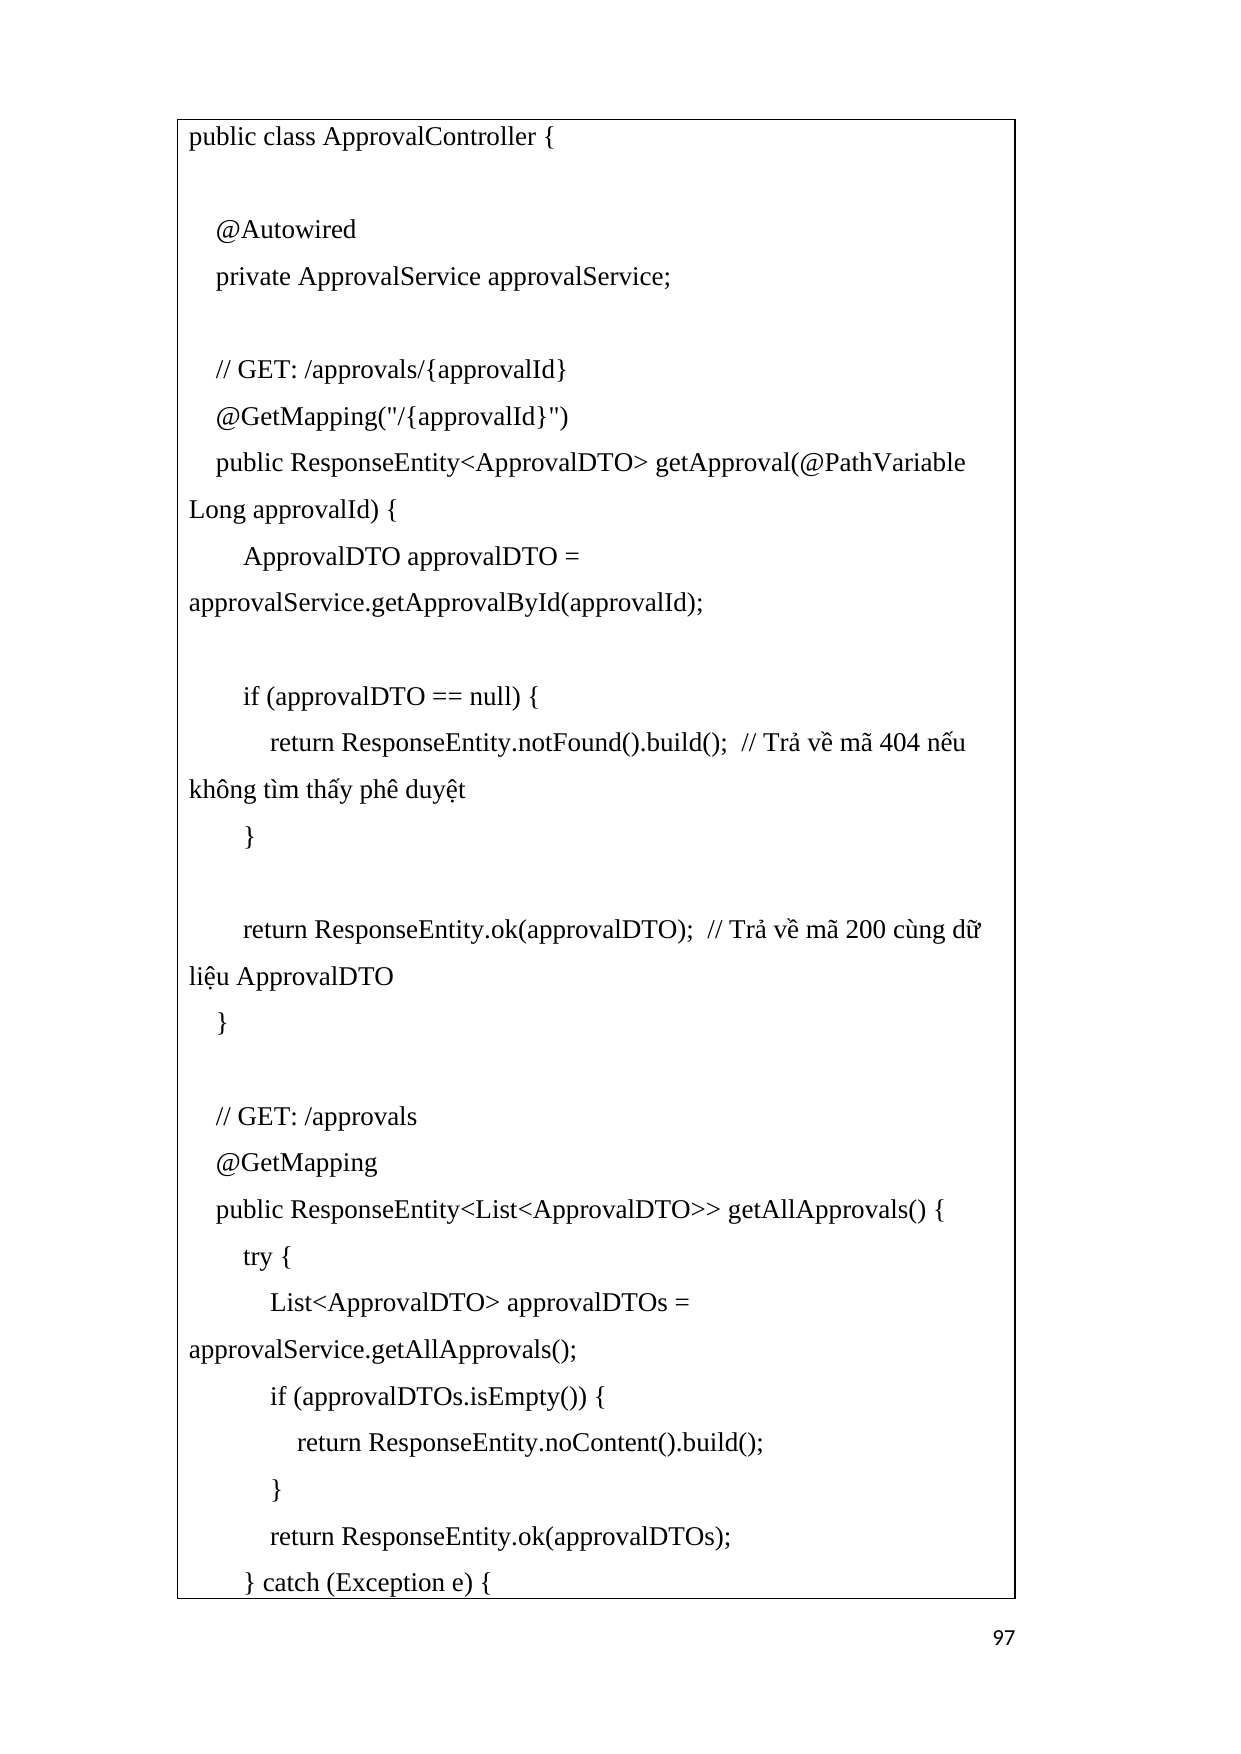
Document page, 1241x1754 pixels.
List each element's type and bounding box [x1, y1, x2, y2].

table_header [178, 120, 1014, 1597]
